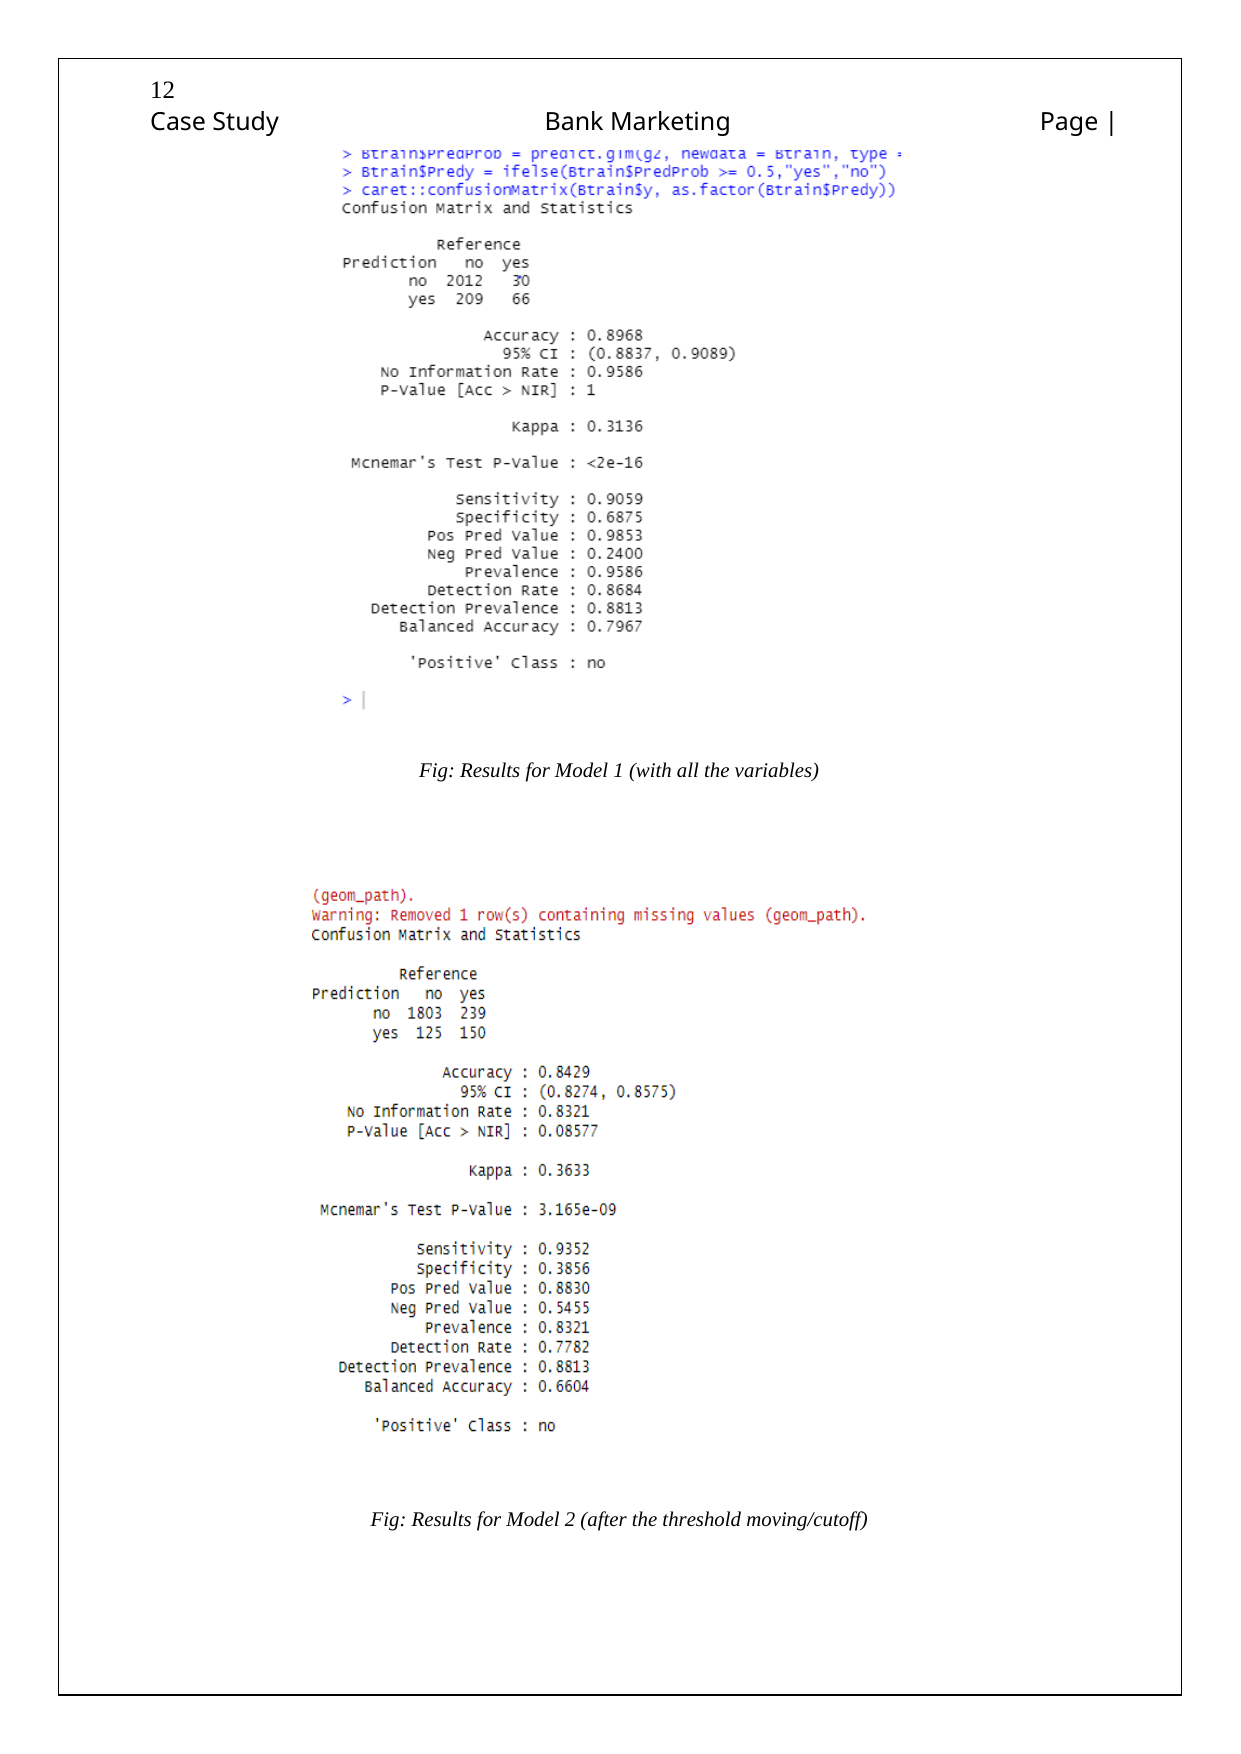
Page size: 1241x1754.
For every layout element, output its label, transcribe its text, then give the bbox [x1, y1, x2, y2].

text Fig: Results for Model 1 (with all the variables) [150, 758, 1090, 782]
picture [311, 880, 929, 1468]
picture [338, 150, 902, 719]
text Fig: Results for Model 2 (after the threshold moving/cutoff) [150, 1507, 1090, 1531]
